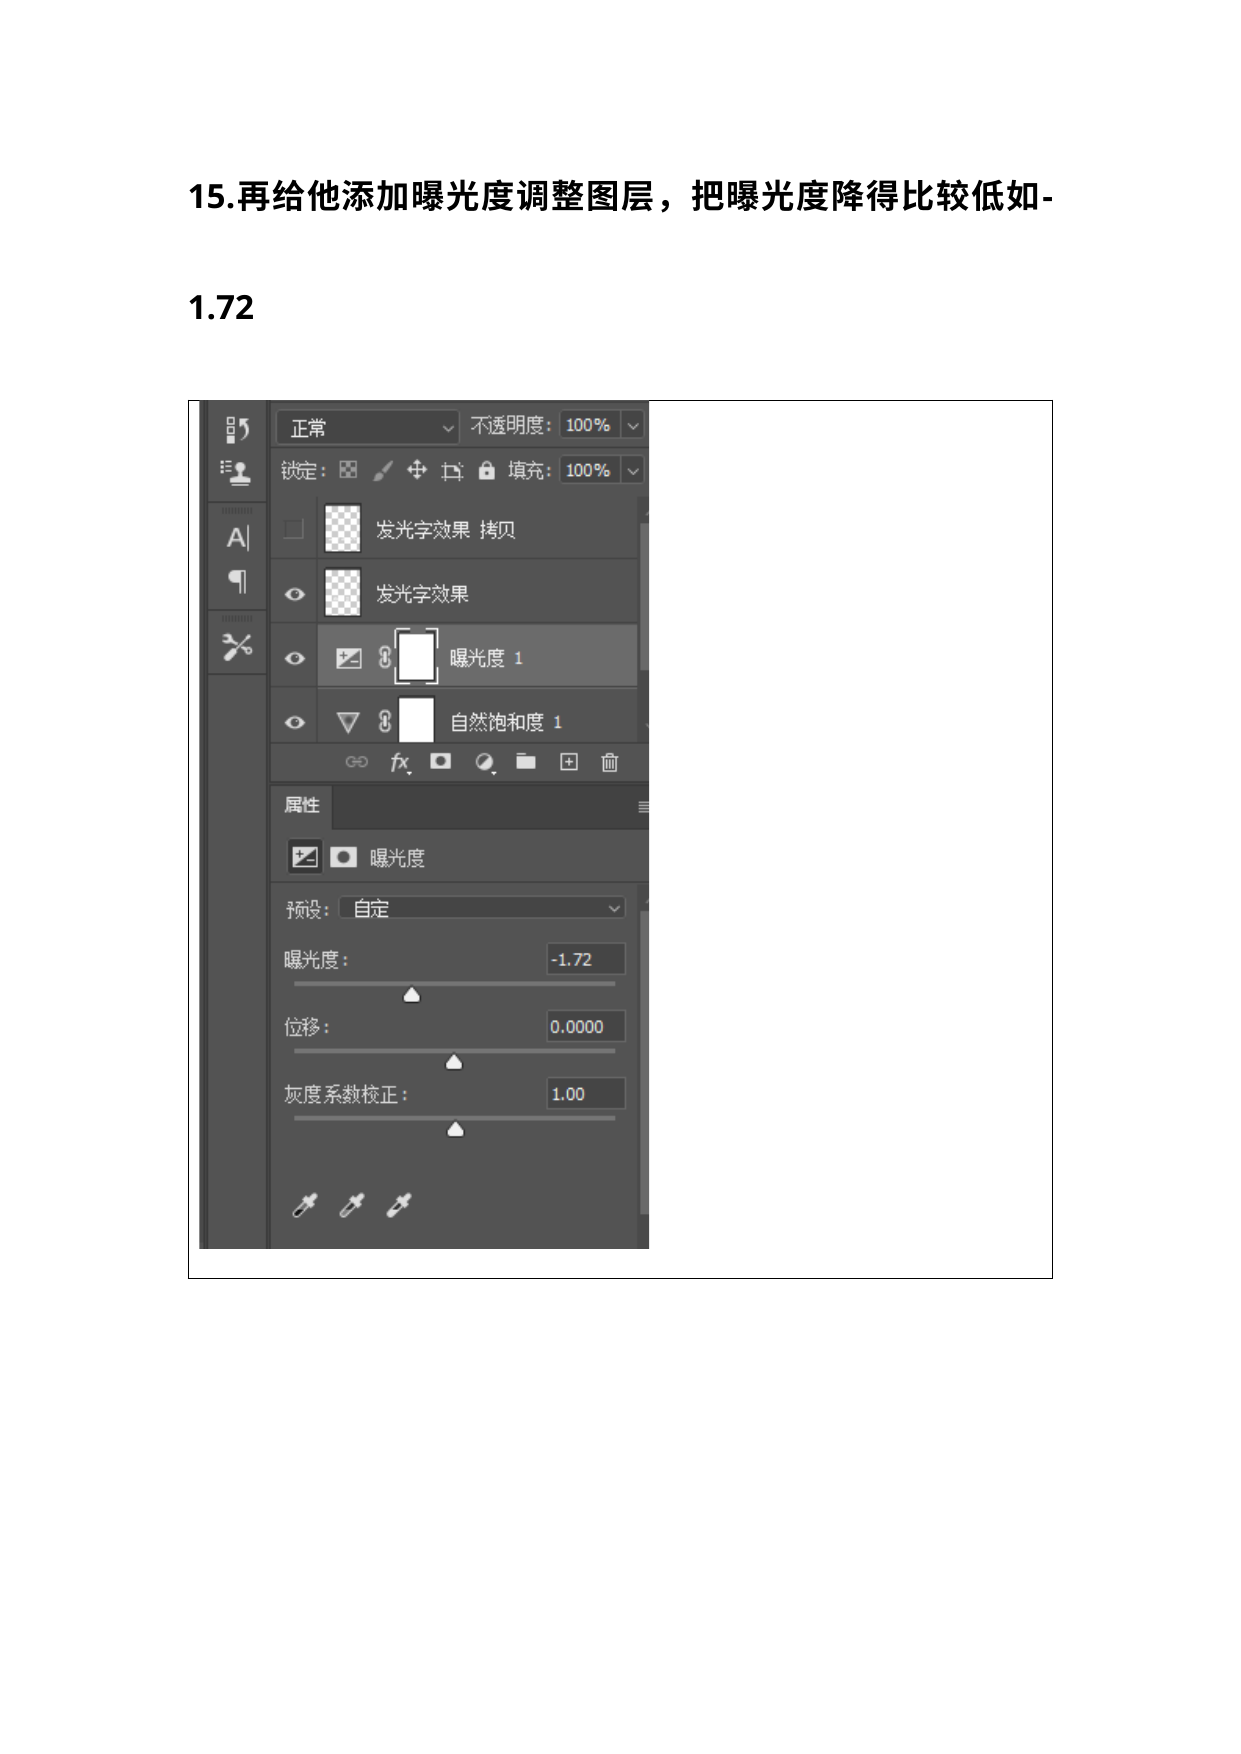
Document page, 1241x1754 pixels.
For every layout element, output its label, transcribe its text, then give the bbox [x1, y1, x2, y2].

subtitle 15.再给他添加曝光度调整图层，把曝光度降得比较低如-1.72 [187, 162, 1053, 339]
picture [199, 400, 650, 1249]
table_header [189, 401, 1052, 1278]
